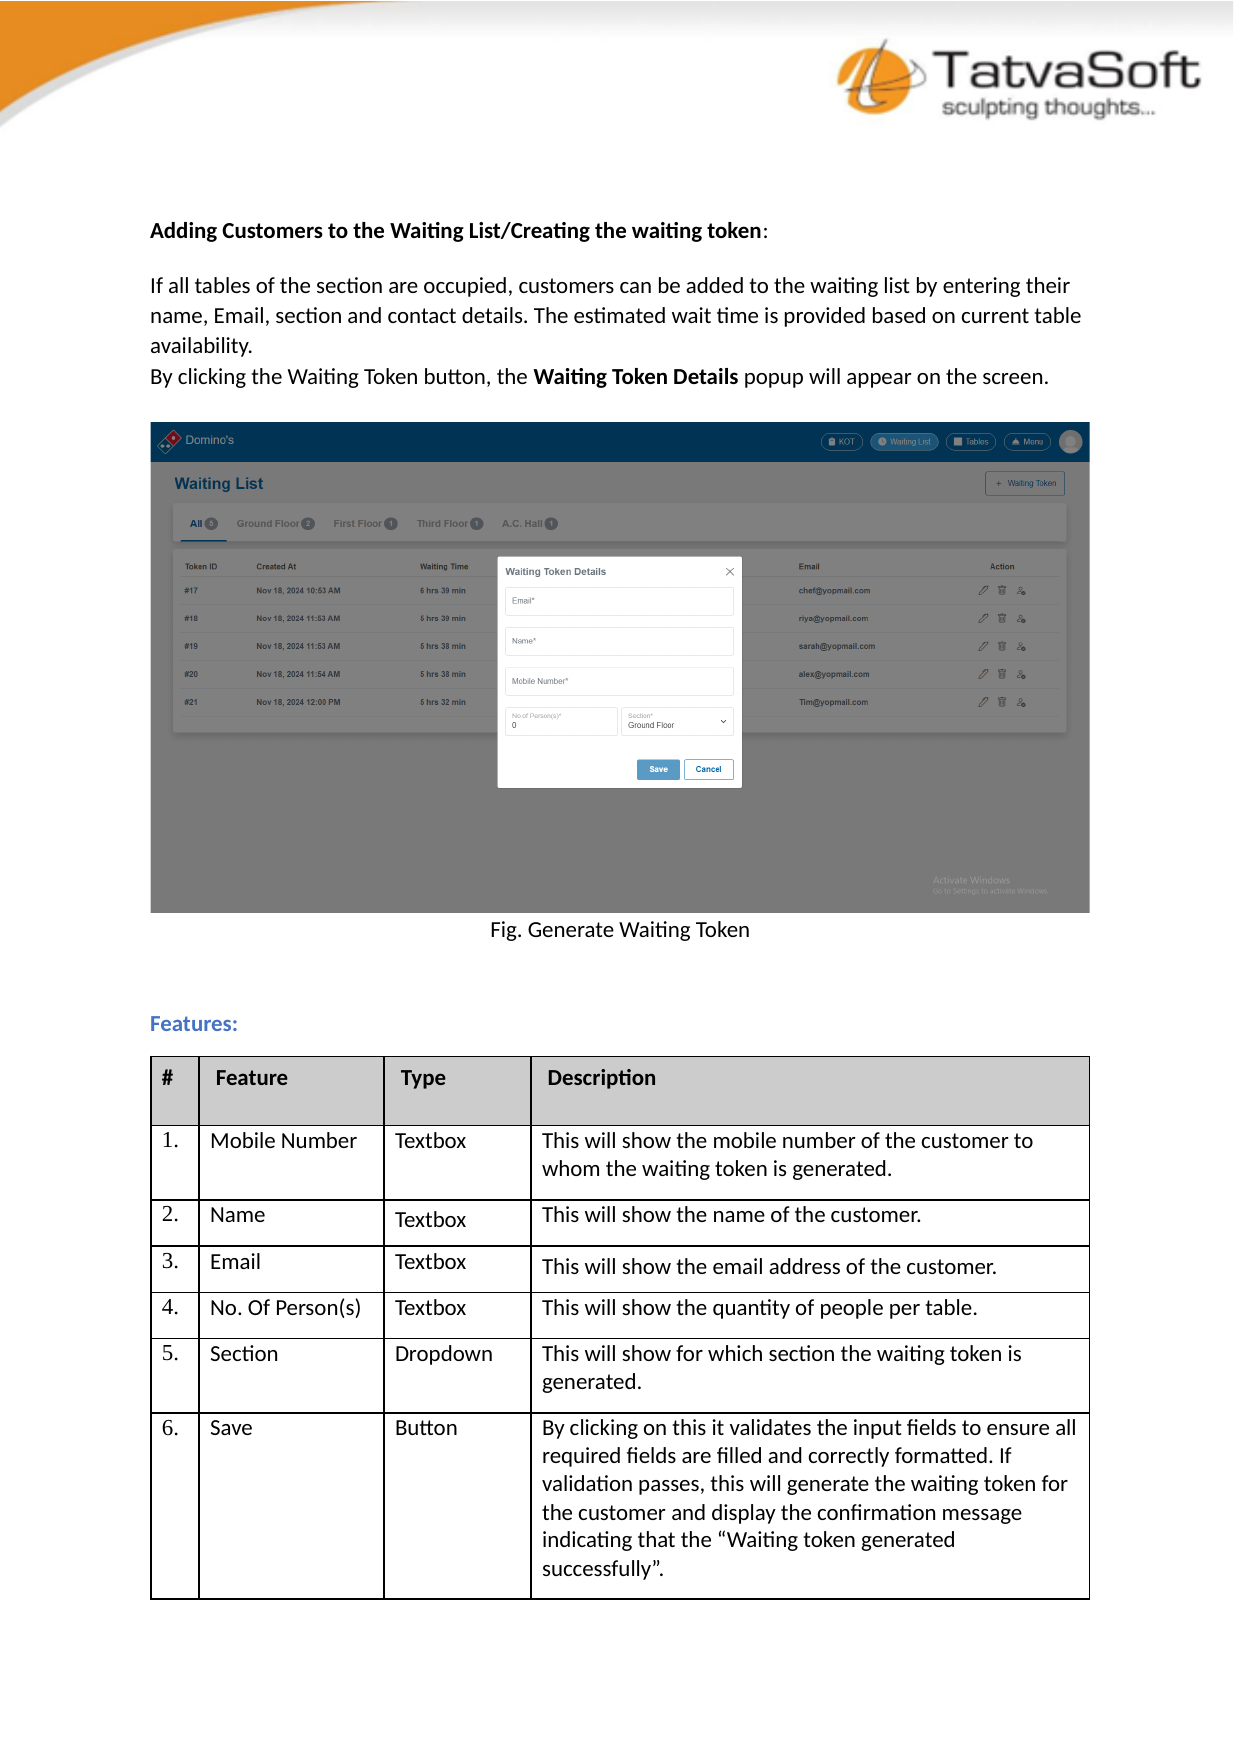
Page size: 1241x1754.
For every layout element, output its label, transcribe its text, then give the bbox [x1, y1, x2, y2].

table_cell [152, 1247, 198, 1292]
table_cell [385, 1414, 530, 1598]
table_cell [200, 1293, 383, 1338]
text By clicking the Waiting Token button, the Waiting Token Details popup will appear on the screen. [150, 362, 1090, 390]
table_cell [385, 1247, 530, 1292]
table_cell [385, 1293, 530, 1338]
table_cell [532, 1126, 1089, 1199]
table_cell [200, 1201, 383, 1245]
text Features: [150, 1009, 1090, 1037]
text If all tables of the section are occupied, customers can be added to the waiting list by entering their name, Email, section and contact details. The estimated wait time is provided based on current table availability. [150, 271, 1090, 359]
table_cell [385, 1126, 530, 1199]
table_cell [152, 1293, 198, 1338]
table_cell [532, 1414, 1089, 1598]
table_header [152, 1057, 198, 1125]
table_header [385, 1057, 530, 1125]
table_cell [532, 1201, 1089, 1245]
picture [0, 1, 1234, 159]
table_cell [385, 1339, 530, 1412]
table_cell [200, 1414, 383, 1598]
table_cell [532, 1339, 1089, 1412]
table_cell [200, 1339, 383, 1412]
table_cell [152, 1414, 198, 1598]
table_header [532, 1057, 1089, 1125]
text Fig. Generate Waiting Token [150, 913, 1090, 943]
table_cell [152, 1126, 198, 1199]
picture [150, 422, 1090, 913]
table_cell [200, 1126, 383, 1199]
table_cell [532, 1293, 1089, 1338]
text Adding Customers to the Waiting List/Creating the waiting token: [150, 216, 1090, 244]
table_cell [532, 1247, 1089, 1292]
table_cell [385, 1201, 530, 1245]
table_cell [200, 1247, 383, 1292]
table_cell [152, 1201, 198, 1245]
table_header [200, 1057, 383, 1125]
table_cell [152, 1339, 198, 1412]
